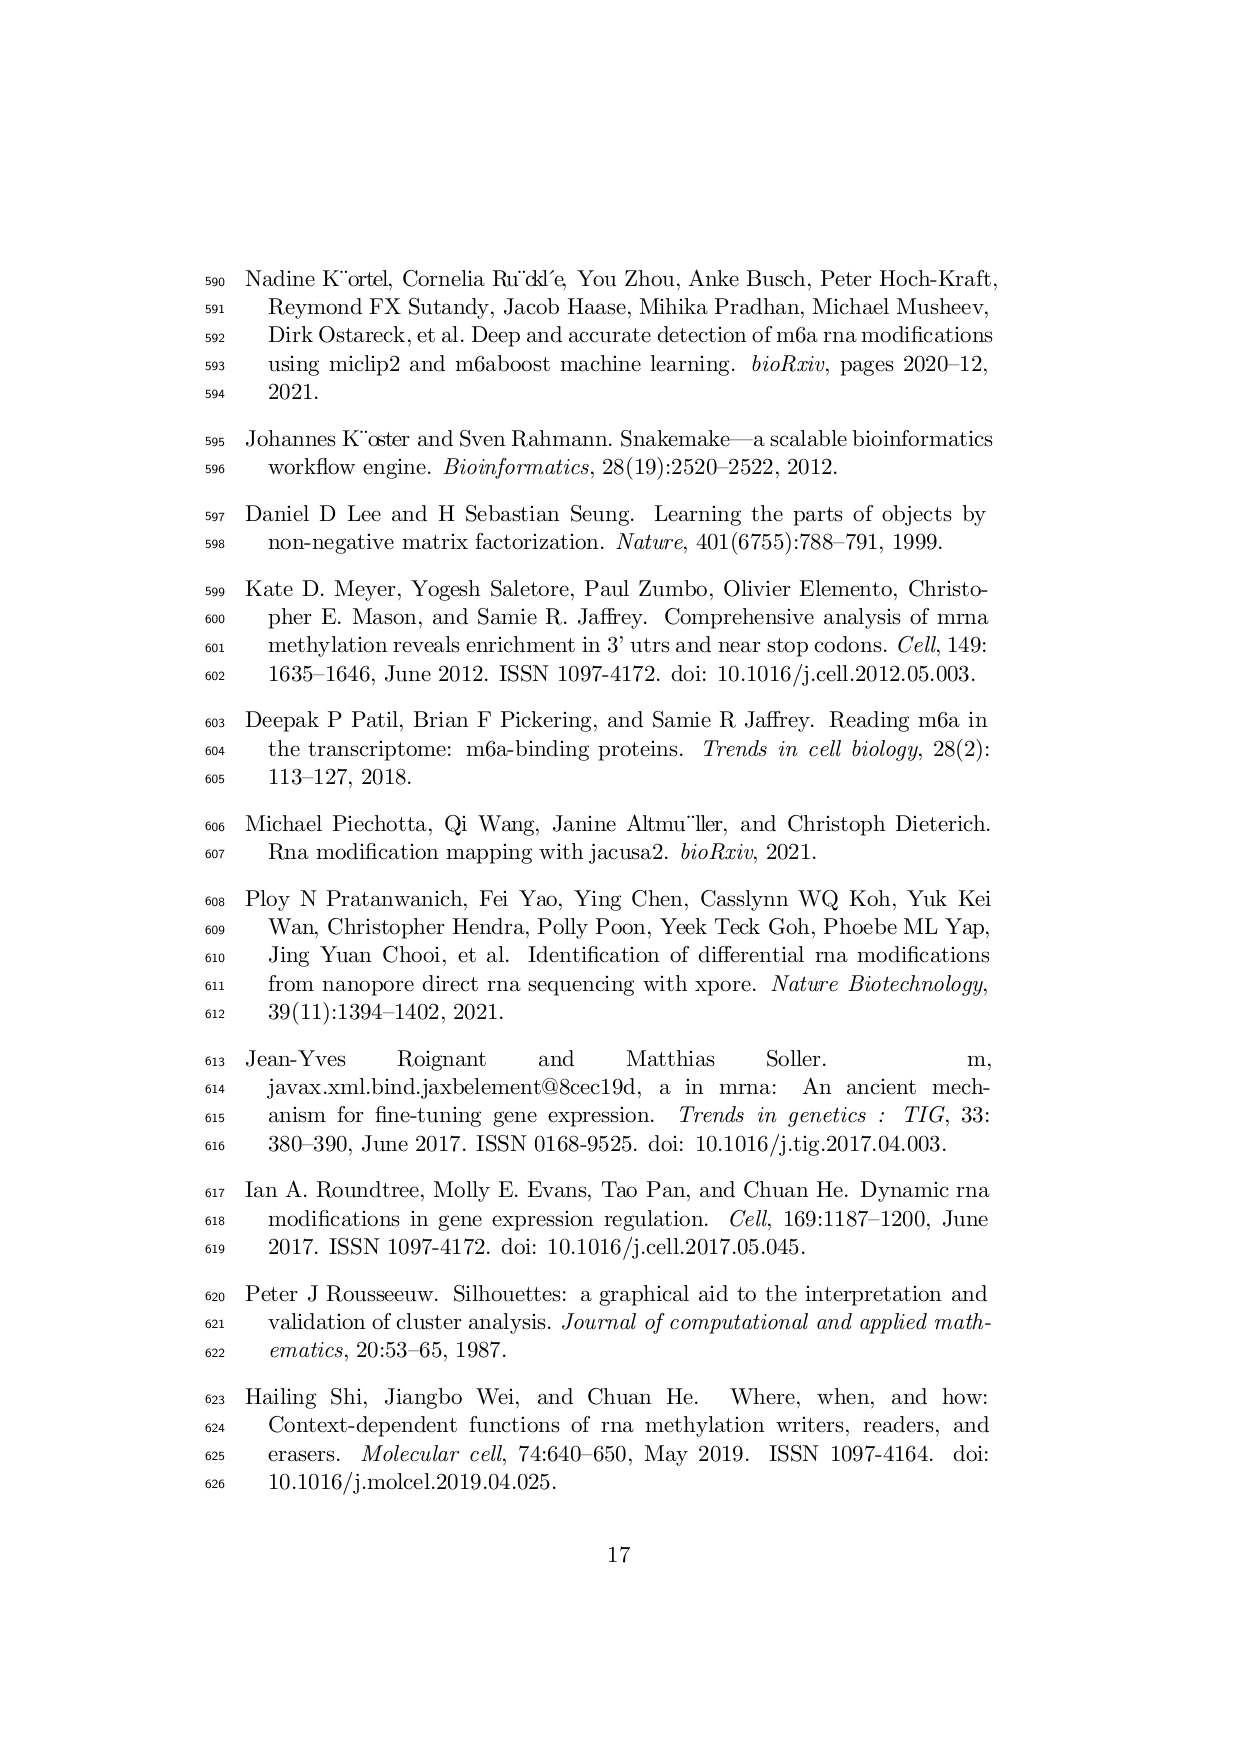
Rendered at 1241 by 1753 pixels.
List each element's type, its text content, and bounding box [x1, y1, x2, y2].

text 94 [211, 388, 243, 401]
text 93 [211, 360, 243, 373]
text Dirk Ostareck, et al. Deep and accurate detection of m6a rna modiﬁcations [268, 324, 1018, 347]
text 95 Johannes K¨oster and Sven Rahmann. Snakemake—a scalable bioinformatics [211, 428, 1018, 451]
text validation of cluster analysis. Journal of computational and applied math- [268, 1311, 1018, 1334]
text using miclip2 and m6aboost machine learning. bioRxiv, pages 2020–12, [268, 353, 1018, 376]
text Matthias [626, 1048, 740, 1071]
text 24 [211, 1422, 243, 1435]
text 1635–1646, June 2012. ISSN 1097-4172. doi: 10.1016/j.cell.2012.05.003. [268, 663, 1018, 686]
text ematics, 20:53–65, 1987. [268, 1339, 1018, 1362]
text 20 Peter J Rousseeuw. Silhouettes: a graphical aid to the interpretation and [211, 1283, 1018, 1306]
text 380–390, June 2017. ISSN 0168-9525. doi: 10.1016/j.tig.2017.04.003. [268, 1133, 1018, 1156]
text Reymond FX Sutandy, Jacob Haase, Mihika Pradhan, Michael Musheev, [268, 296, 1018, 319]
text 09 [211, 924, 243, 937]
text 10 [211, 952, 243, 965]
text 25 [211, 1450, 243, 1463]
text 39(11):1394–1402, 2021. [268, 1001, 1018, 1024]
text Rna modiﬁcation mapping with jacusa2. bioRxiv, 2021. [268, 841, 1018, 864]
text javax.xml.bind.jaxbelement@8cec19d, a in mrna: An ancient mech- [268, 1076, 1018, 1099]
text erasers. Molecular cell, 74:640–650, May 2019. ISSN 1097-4164. doi: [268, 1443, 1018, 1466]
text 97 Daniel D Lee and H Sebastian Seung. Learning the parts of objects by [211, 503, 1018, 526]
text 7 [619, 1544, 655, 1567]
text methylation reveals enrichment in 3’ utrs and near stop codons. Cell, 149: [268, 634, 1018, 657]
text Jing Yuan Chooi, et al. Identiﬁcation of diﬀerential rna modiﬁcations [268, 945, 1018, 967]
text 2017. ISSN 1097-4172. doi: 10.1016/j.cell.2017.05.045. [268, 1236, 1018, 1259]
text non-negative matrix factorization. Nature, 401(6755):788–791, 1999. [268, 531, 1018, 554]
text Context-dependent functions of rna methylation writers, readers, and [268, 1414, 1018, 1437]
text 99 Kate D. Meyer, Yogesh Saletore, Paul Zumbo, Olivier Elemento, Christo- [211, 578, 1018, 601]
text Soller. [766, 1048, 853, 1071]
text 18 [211, 1215, 243, 1228]
text 15 [211, 1112, 243, 1125]
text 08 Ploy N Pratanwanich, Fei Yao, Ying Chen, Casslynn WQ Koh, Yuk Kei [211, 888, 1018, 911]
text 92 [211, 332, 243, 345]
text workﬂow engine. Bioinformatics, 28(19):2520–2522, 2012. [268, 456, 1018, 479]
text 00 [211, 614, 243, 627]
text and [539, 1048, 600, 1071]
text 2021. [268, 381, 1018, 404]
text m, [967, 1048, 1018, 1071]
text 23 Hailing Shi, Jiangbo Wei, and Chuan He. Where, when, and how: [211, 1386, 1018, 1409]
text 22 [211, 1347, 243, 1360]
text 90 Nadine K¨ortel, Cornelia Ru¨ckl´e, You Zhou, Anke Busch, Peter Hoch-Kraft, [211, 268, 1018, 291]
text Wan, Christopher Hendra, Polly Poon, Yeek Teck Goh, Phoebe ML Yap, [268, 916, 1018, 939]
text from nanopore direct rna sequencing with xpore. Nature Biotechnology, [268, 973, 1018, 996]
text anism for ﬁne-tuning gene expression. Trends in genetics : TIG, 33: [268, 1104, 1018, 1127]
text 17 Ian A. Roundtree, Molly E. Evans, Tao Pan, and Chuan He. Dynamic rna [211, 1180, 1018, 1202]
text 16 [211, 1140, 243, 1153]
text the transcriptome: m6a-binding proteins. Trends in cell biology, 28(2): [268, 738, 1018, 761]
text 113–127, 2018. [268, 766, 1018, 789]
text pher E. Mason, and Samie R. Jaﬀrey. Comprehensive analysis of mrna [268, 606, 1018, 629]
text 06 Michael Piechotta, Qi Wang, Janine Altmu¨ller, and Christoph Dieterich. [211, 813, 1018, 836]
text Roignant [397, 1048, 513, 1071]
text 07 [211, 849, 243, 862]
text 03 Deepak P Patil, Brian F Pickering, and Samie R Jaﬀrey. Reading m6a in [211, 710, 1018, 732]
text modiﬁcations in gene expression regulation. Cell, 169:1187–1200, June [268, 1208, 1018, 1231]
text 01 [211, 642, 243, 655]
text 13 Jean-Yves [211, 1048, 371, 1071]
text 02 [211, 670, 243, 683]
text 10.1016/j.molcel.2019.04.025. [268, 1471, 1018, 1494]
